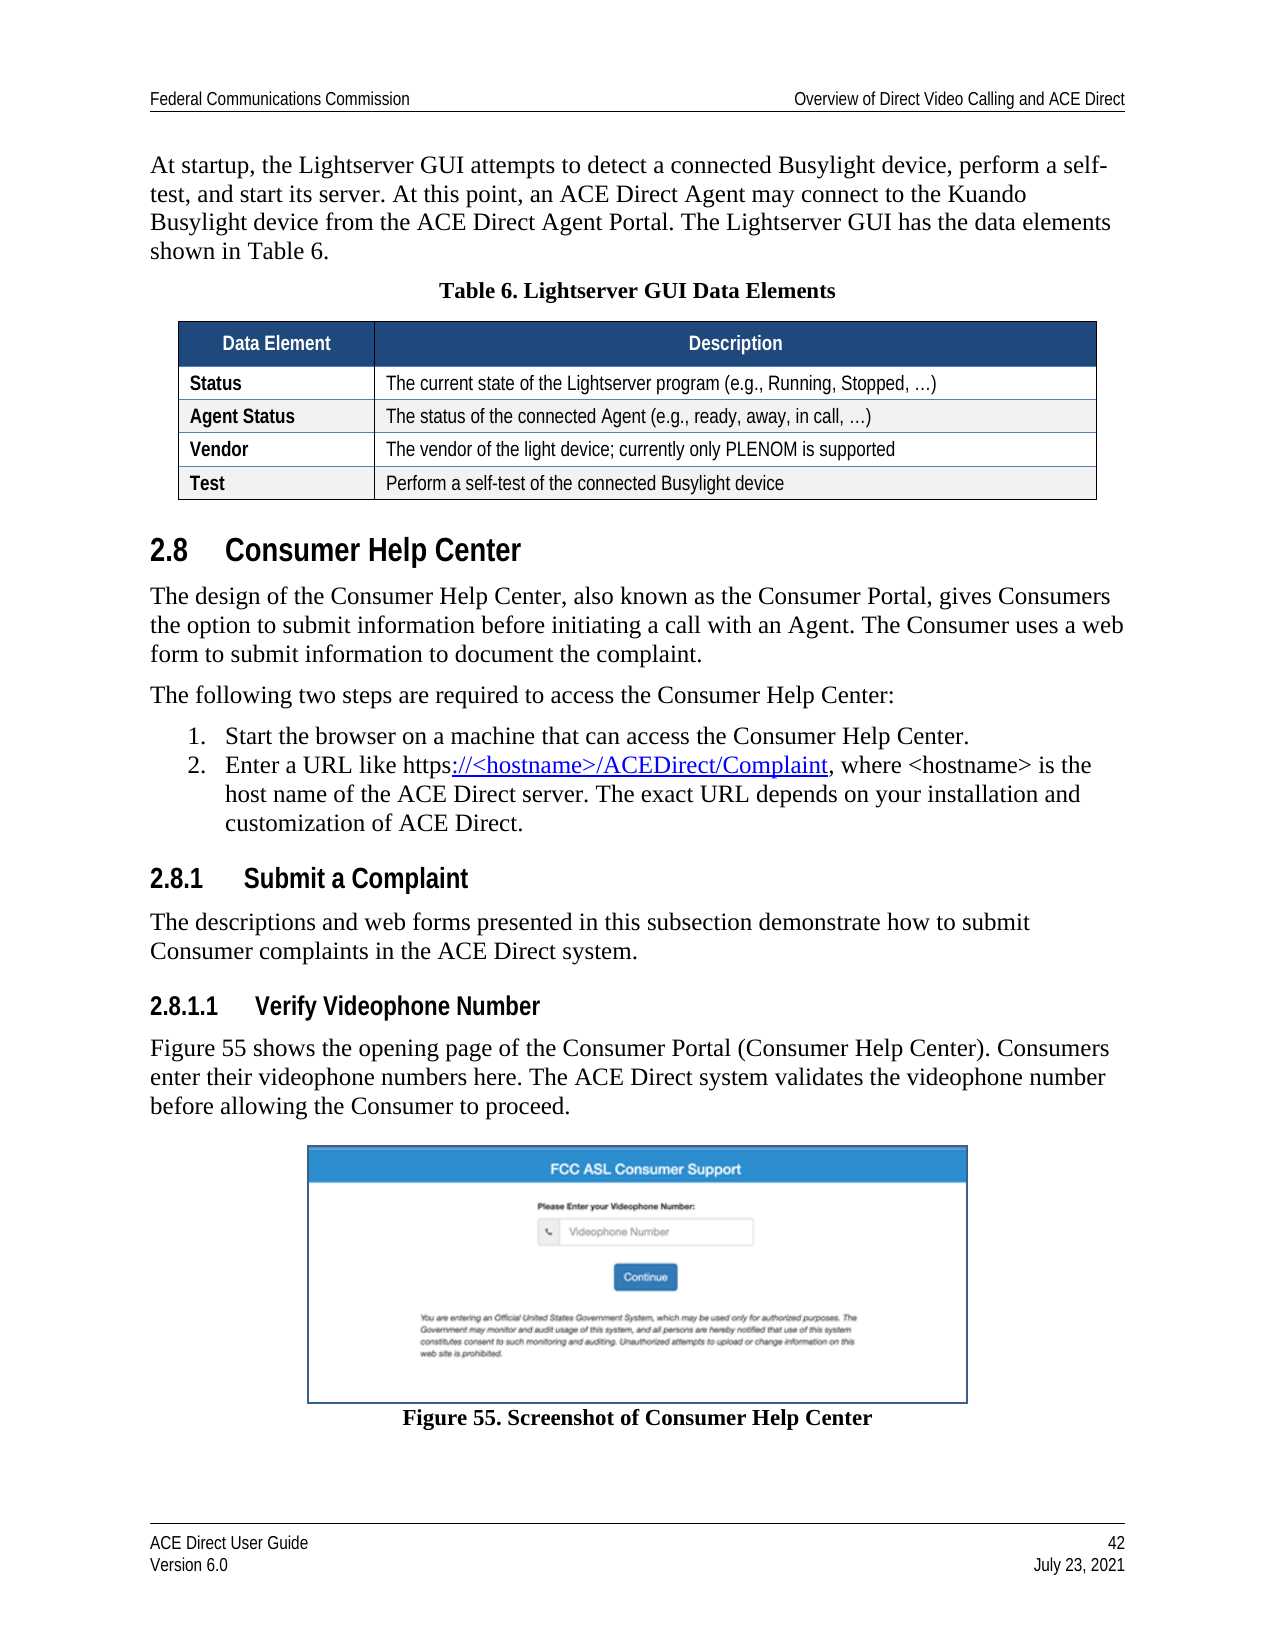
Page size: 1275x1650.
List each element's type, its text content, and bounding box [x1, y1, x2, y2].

table_header Description [375, 322, 1096, 366]
text Table 6. Lightserver GUI Data Elements [150, 277, 1125, 304]
subtitle Submit a Complaint [150, 861, 1125, 895]
list Start the browser on a machine that can access the Consumer Help Center. [187, 721, 1125, 750]
table_cell Vendor [179, 433, 374, 466]
picture [309, 1147, 966, 1402]
list Enter a URL like https://<hostname>/ACEDirect/Complaint, where <hostname> is the host name of the ACE Direct server. The exact URL depends on your installation and customization of ACE Direct. [187, 750, 1125, 836]
subtitle Verify Videophone Number [150, 990, 1125, 1021]
table_cell The vendor of the light device; currently only PLENOM is supported [375, 433, 1096, 466]
text Figure 55 shows the opening page of the Consumer Portal (Consumer Help Center). Consumers enter their videophone numbers here. The ACE Direct system validates the videophone number before allowing the Consumer to proceed. [150, 1033, 1125, 1119]
table_cell Status [179, 367, 374, 399]
table_cell Test [179, 467, 374, 499]
text The following two steps are required to access the Consumer Help Center: [150, 680, 1125, 709]
text The descriptions and web forms presented in this subsection demonstrate how to submit Consumer complaints in the ACE Direct system. [150, 907, 1125, 965]
table_cell The status of the connected Agent (e.g., ready, away, in call, …) [375, 400, 1096, 432]
text Figure 55. Screenshot of Consumer Help Center [150, 1404, 1125, 1430]
table_cell The current state of the Lightserver program (e.g., Running, Stopped, …) [375, 367, 1096, 399]
table_cell Perform a self-test of the connected Busylight device [375, 467, 1096, 499]
text The design of the Consumer Help Center, also known as the Consumer Portal, gives Consumers the option to submit information before initiating a call with an Agent. The Consumer uses a web form to submit information to document the complaint. [150, 581, 1125, 668]
text At startup, the Lightserver GUI attempts to detect a connected Busylight device, perform a self-test, and start its server. At this point, an ACE Direct Agent may connect to the Kuando Busylight device from the ACE Direct Agent Portal. The Lightserver GUI has the data elements shown in Table 6. [150, 150, 1125, 265]
table_header Data Element [179, 322, 374, 366]
table_cell Agent Status [179, 400, 374, 432]
